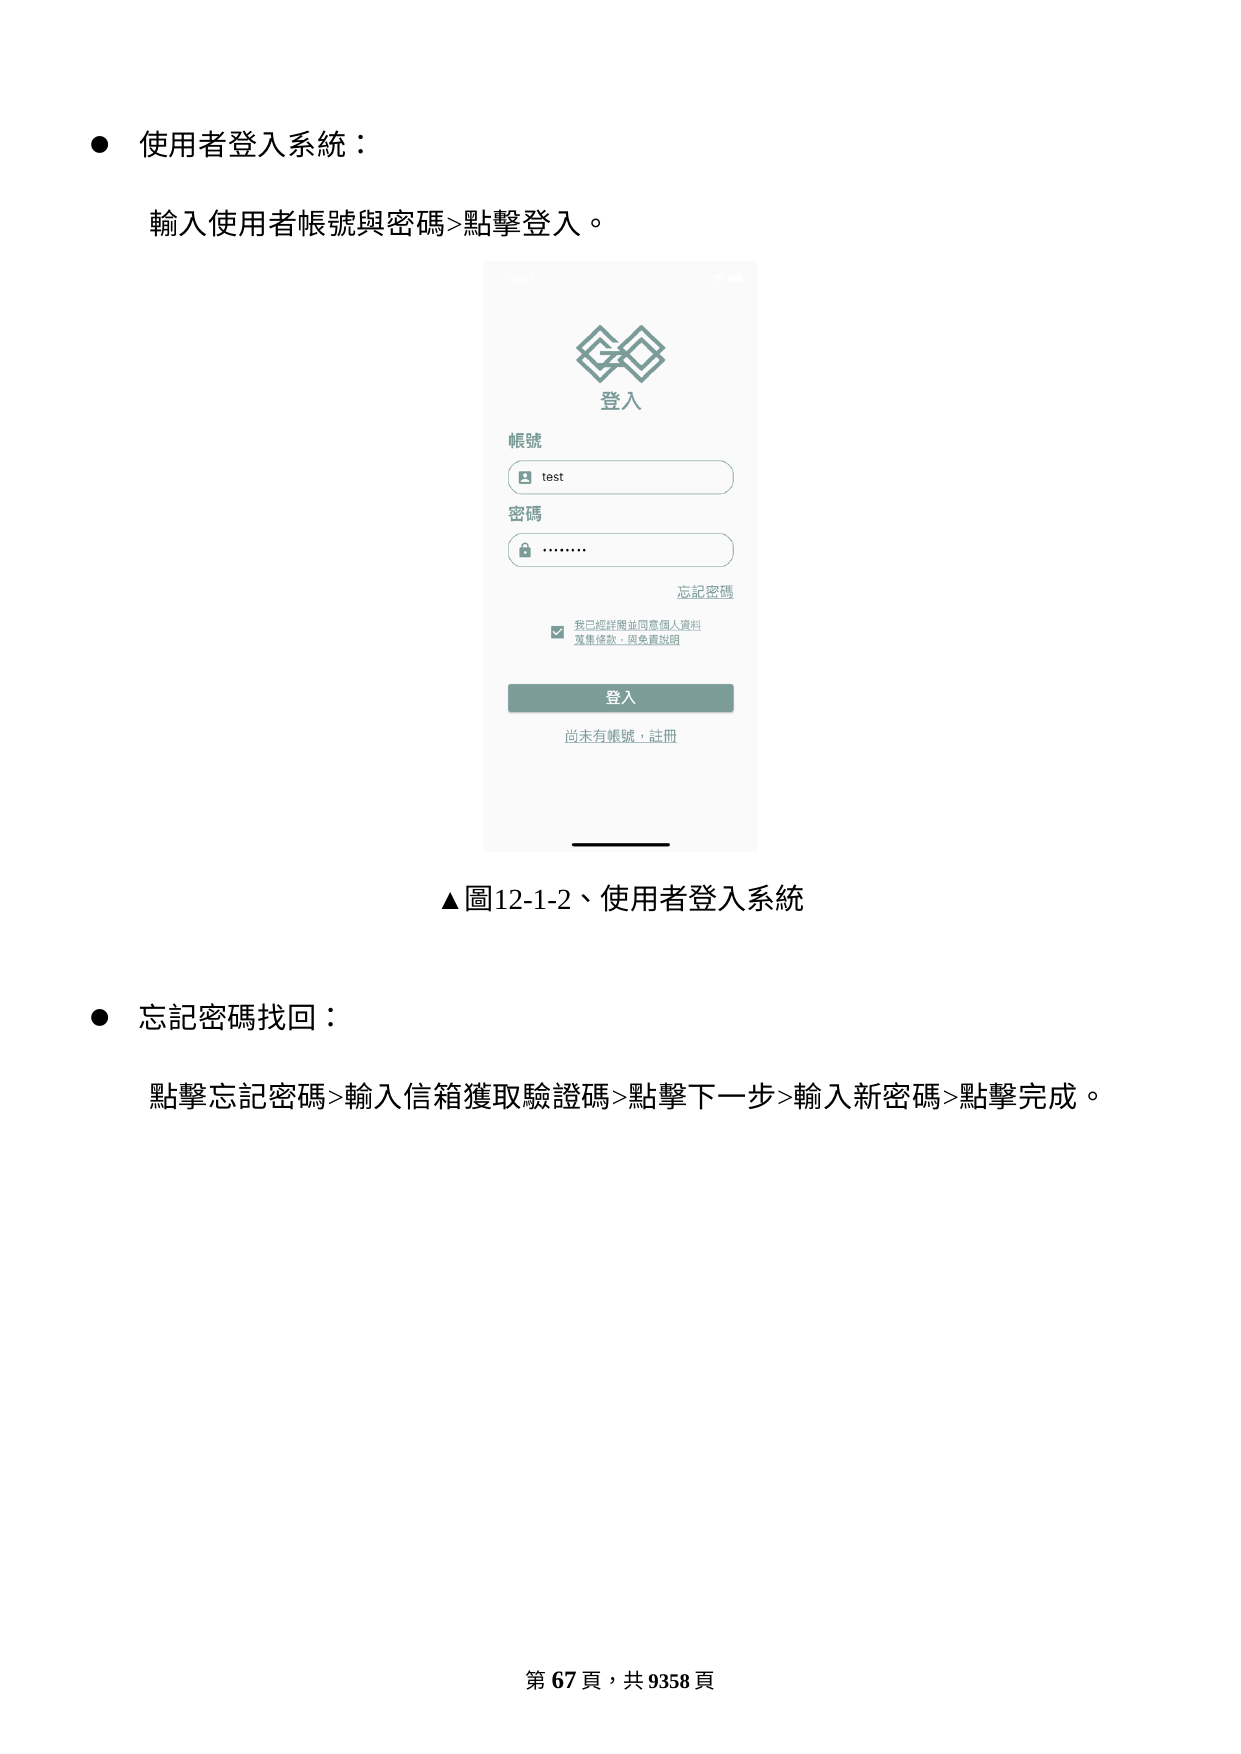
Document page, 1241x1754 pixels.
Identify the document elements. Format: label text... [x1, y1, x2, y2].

list 忘記密碼找回： [89, 976, 1152, 1055]
picture [483, 261, 758, 852]
text 輸入使用者帳號與密碼>點擊登入。 [89, 182, 1152, 261]
text 點擊忘記密碼>輸入信箱獲取驗證碼>點擊下一步>輸入新密碼>點擊完成。 [89, 1055, 1152, 1134]
list 使用者登入系統： [89, 103, 1152, 182]
